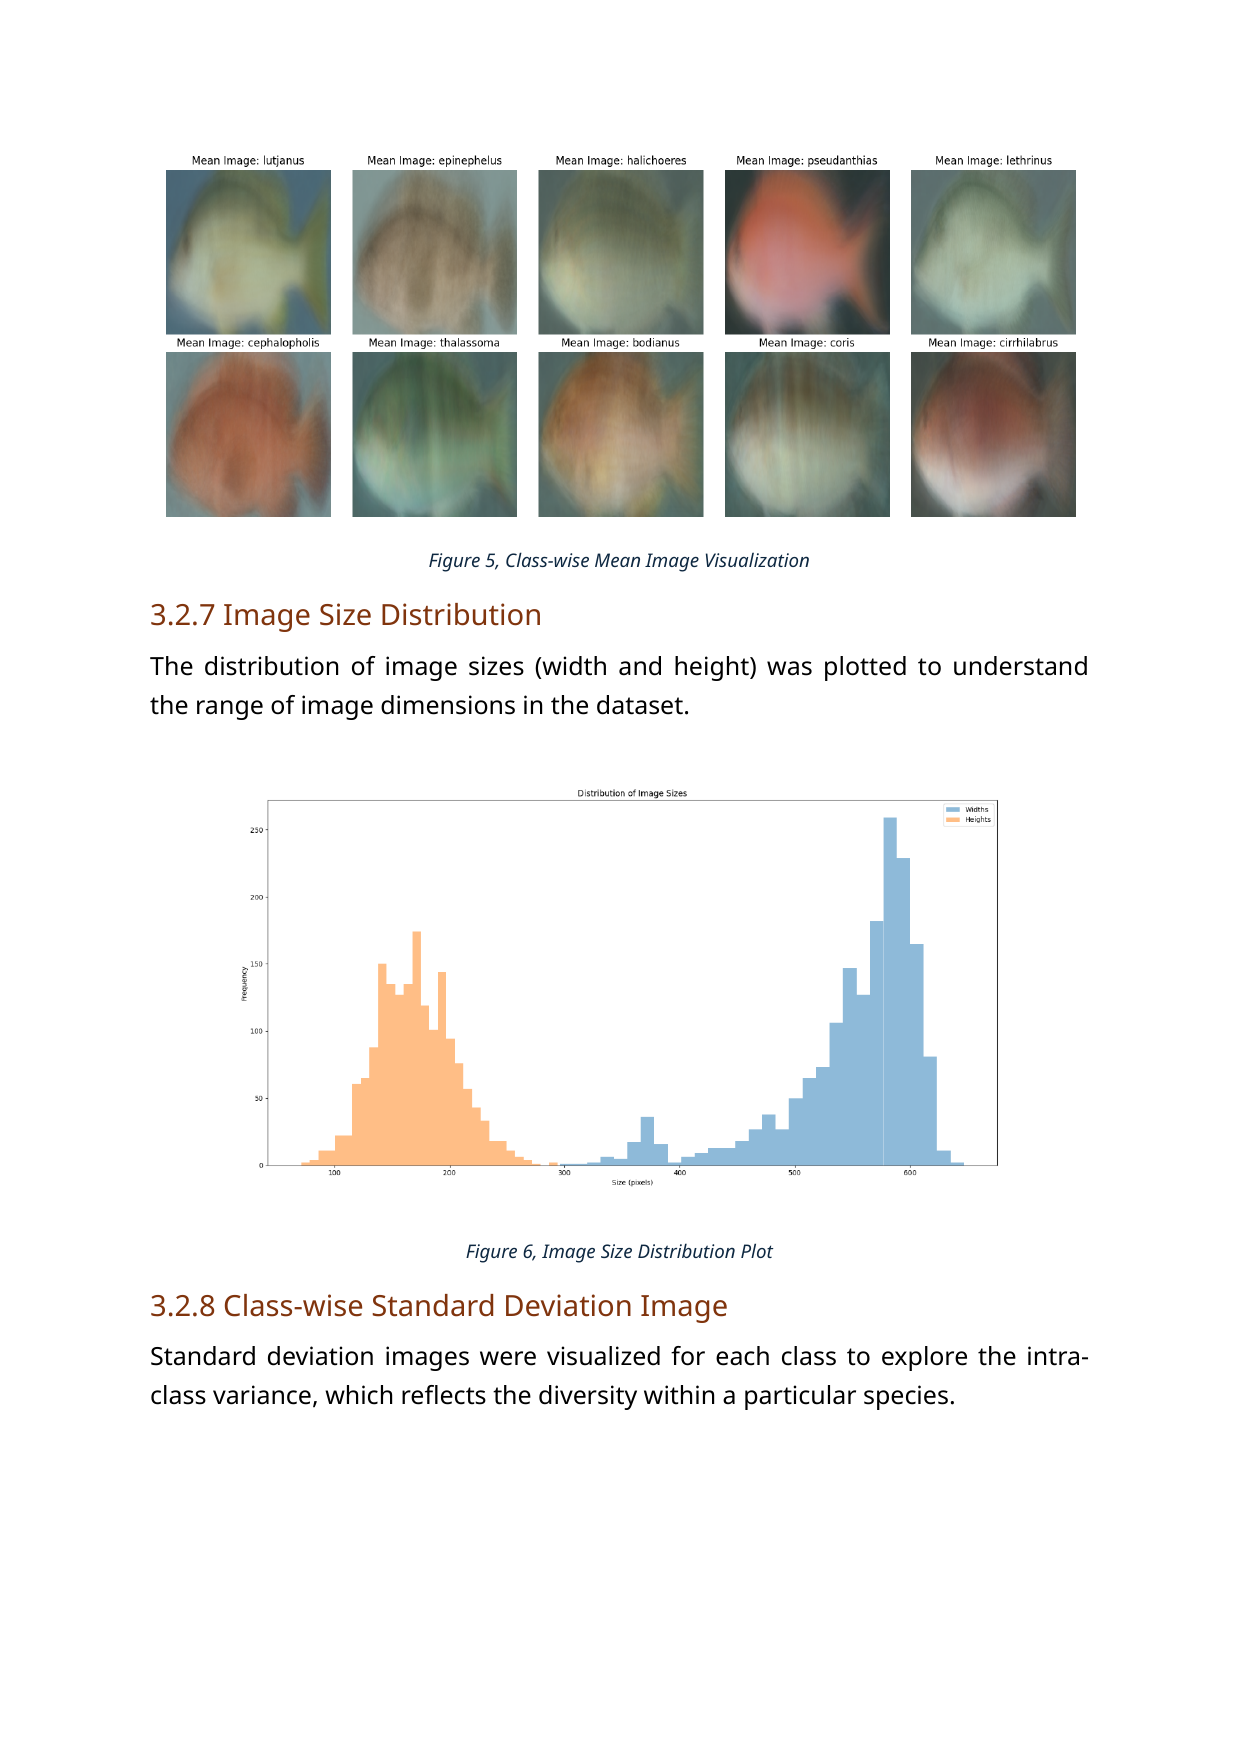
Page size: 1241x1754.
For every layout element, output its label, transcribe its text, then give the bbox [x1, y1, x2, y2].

text Standard deviation images were visualized for each class to explore the intra-class variance, which reflects the diversity within a particular species. [150, 1339, 1090, 1412]
subtitle 3.2.8 Class-wise Standard Deviation Image [150, 1285, 1090, 1324]
text Figure 6, Image Size Distribution Plot [150, 1238, 1090, 1264]
text Figure 5, Class-wise Mean Image Visualization [150, 548, 1090, 573]
text The distribution of image sizes (width and height) was plotted to understand the range of image dimensions in the dataset. [150, 648, 1090, 721]
picture [150, 743, 1091, 1217]
subtitle 3.2.7 Image Size Distribution [150, 594, 1090, 634]
picture [150, 150, 1091, 526]
